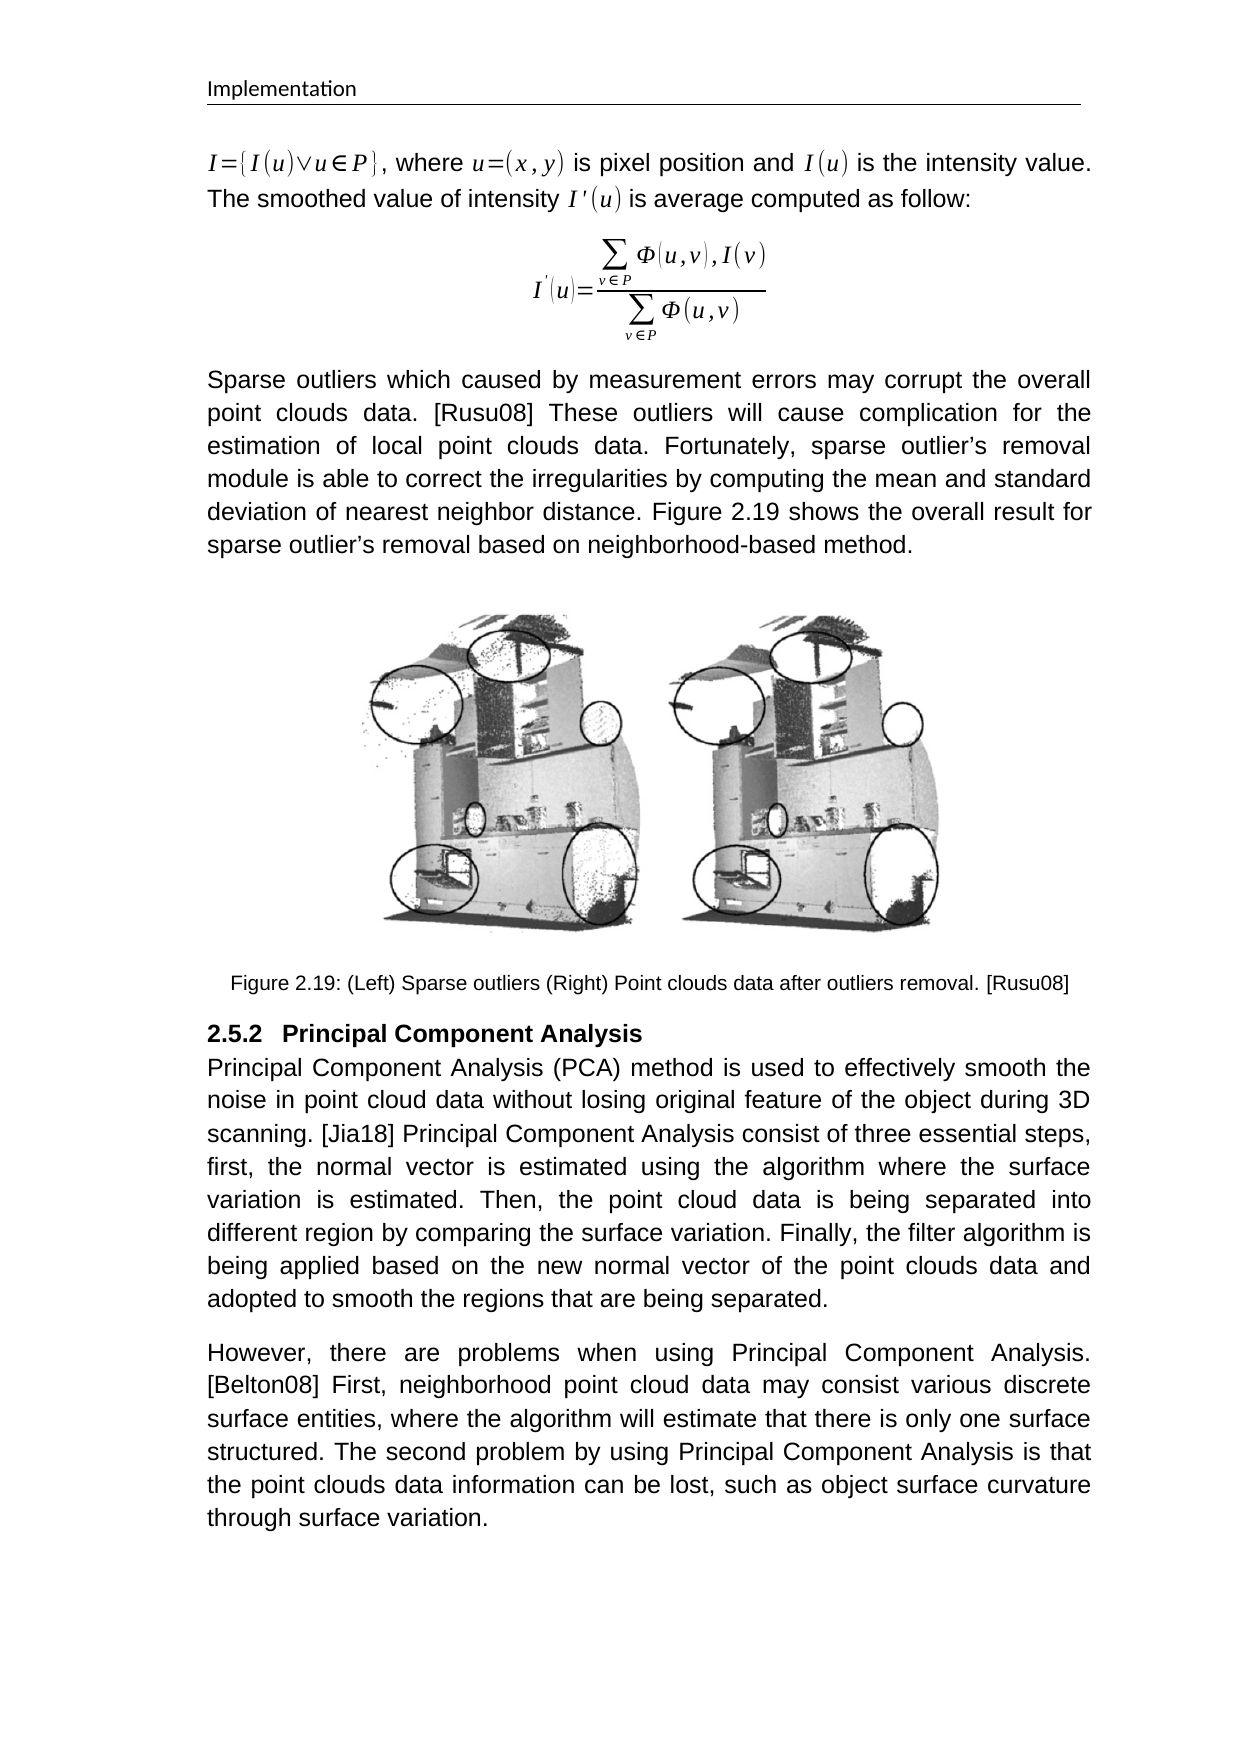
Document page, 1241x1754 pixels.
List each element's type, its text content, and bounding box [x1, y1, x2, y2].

text Figure 2.19: (Left) Sparse outliers (Right) Point clouds data after outliers removal. [Rusu08] [207, 971, 1092, 994]
text However, there are problems when using Principal Component Analysis. [Belton08] First, neighborhood point cloud data may consist various discrete surface entities, where the algorithm will estimate that there is only one surface structured. The second problem by using Principal Component Analysis is that the point clouds data information can be lost, such as object surface curvature through surface variation. [207, 1337, 1092, 1531]
text Principal Component Analysis (PCA) method is used to effectively smooth the noise in point cloud data without losing original feature of the object during 3D scanning. [Jia18] Principal Component Analysis consist of three essential steps, first, the normal vector is estimated using the algorithm where the surface variation is estimated. Then, the point cloud data is being separated into different region by comparing the surface variation. Finally, the filter algorithm is being applied based on the new normal vector of the point clouds data and adopted to smooth the regions that are being separated. [207, 1052, 1092, 1312]
picture [348, 583, 952, 946]
text Sparse outliers which caused by measurement errors may corrupt the overall point clouds data. [Rusu08] These outliers will cause complication for the estimation of local point clouds data. Fortunately, sparse outlier’s removal module is able to correct the irregularities by computing the mean and standard deviation of nearest neighbor distance. Figure 2.19 shows the overall result for sparse outlier’s removal based on neighborhood-based method. [207, 365, 1092, 559]
subtitle Principal Component Analysis [207, 1019, 1092, 1048]
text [207, 148, 1092, 214]
